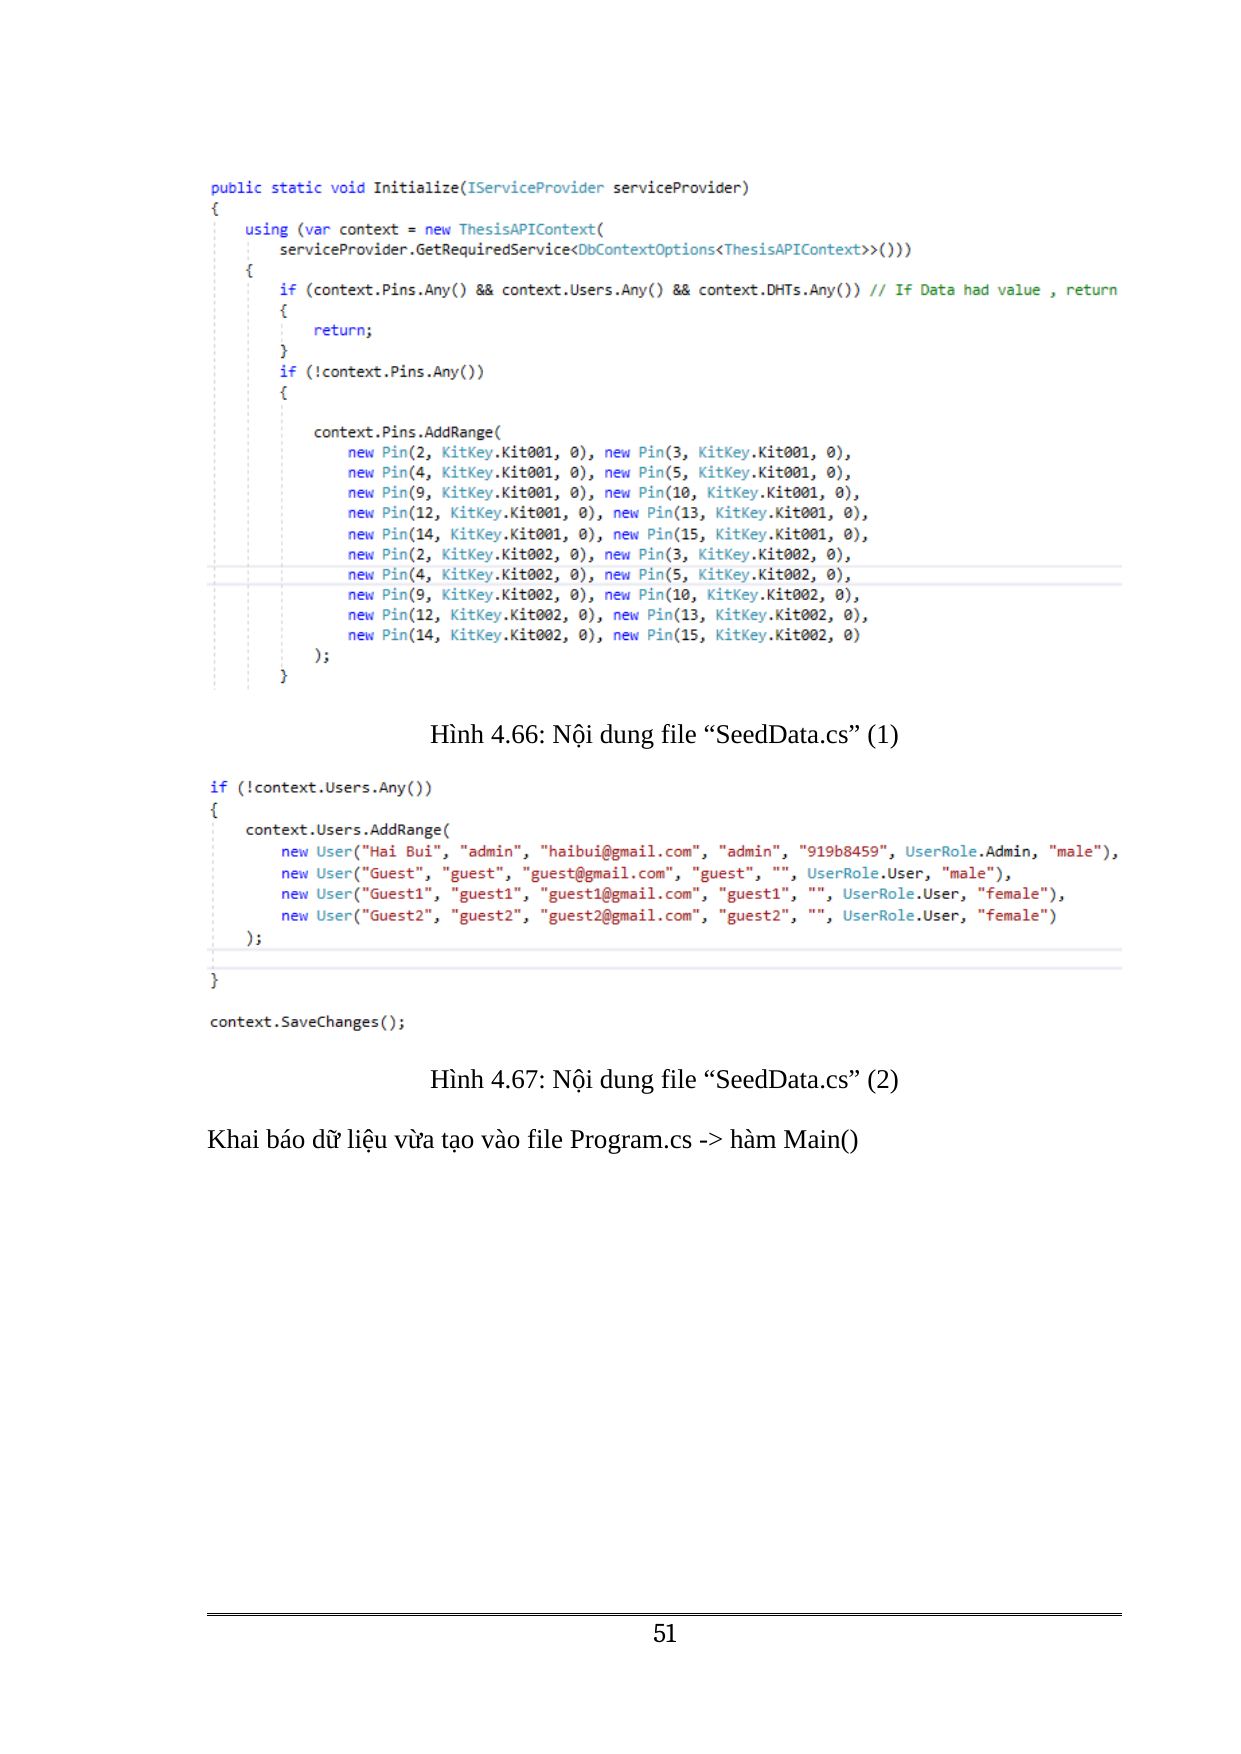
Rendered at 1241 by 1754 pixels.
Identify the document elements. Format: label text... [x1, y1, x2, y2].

picture [206, 777, 1123, 1036]
text Khai báo dữ liệu vừa tạo vào file Program.cs -> hàm Main() [207, 1123, 1122, 1154]
picture [206, 177, 1123, 690]
